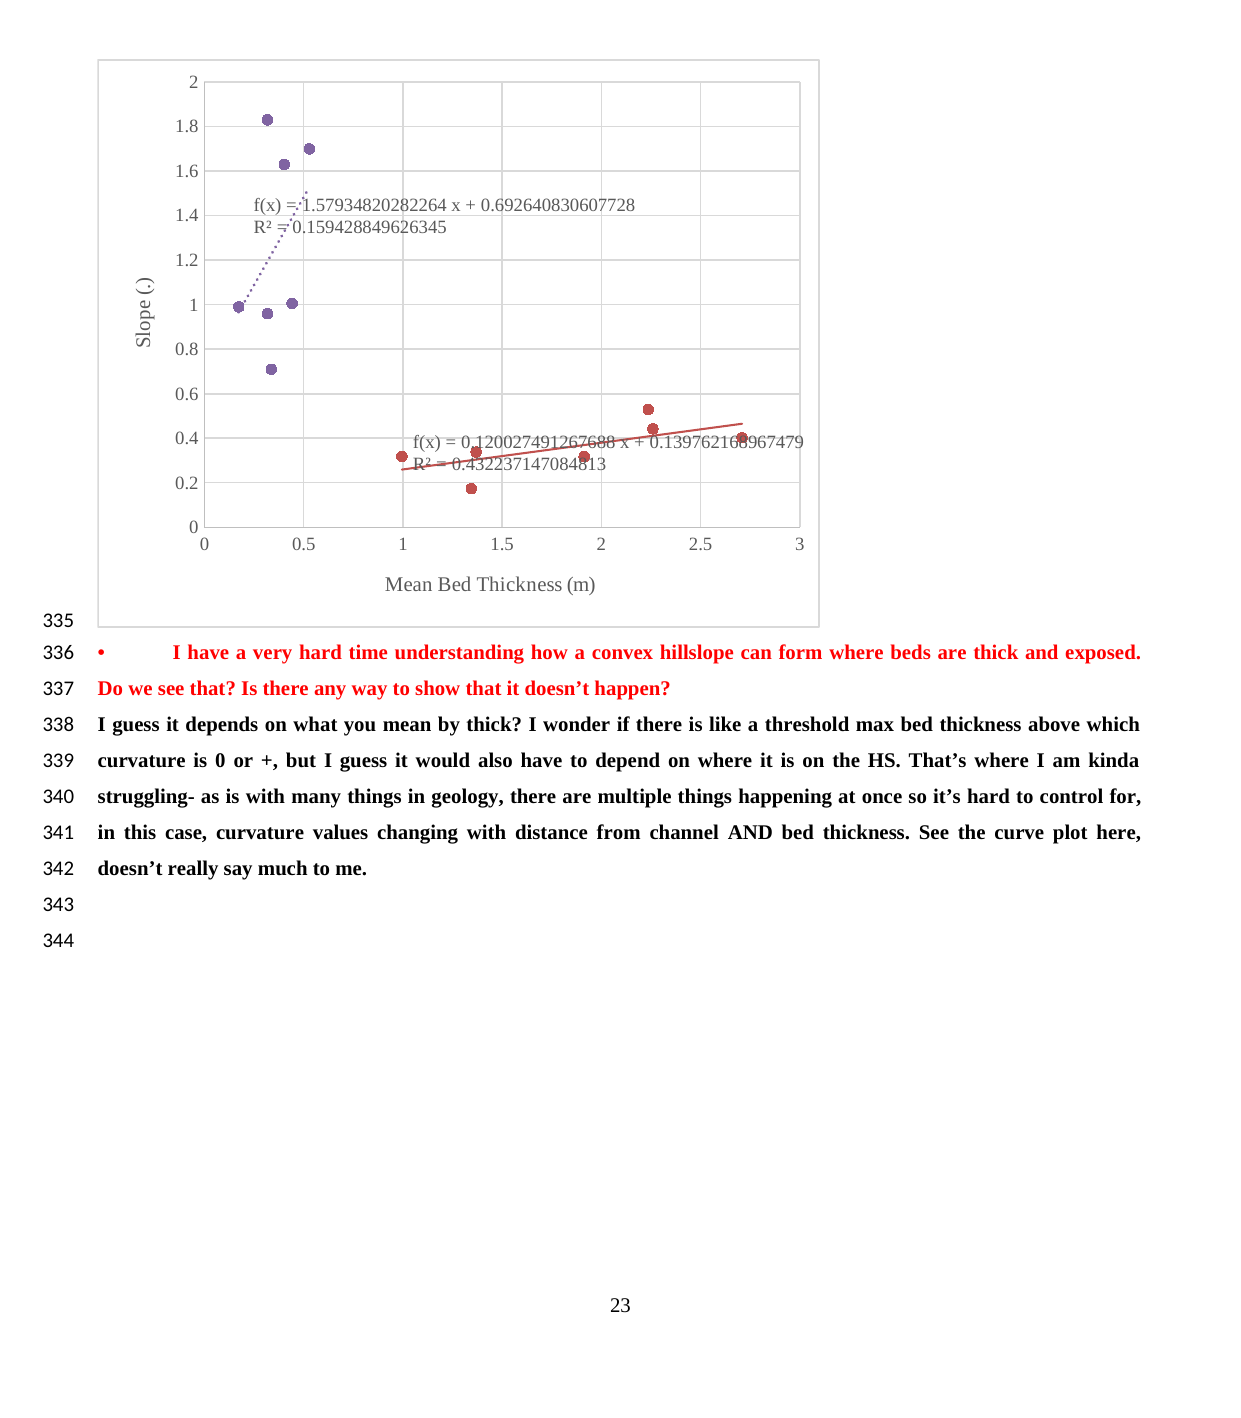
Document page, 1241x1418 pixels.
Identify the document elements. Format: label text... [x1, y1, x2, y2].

text • I have a very hard time understanding how a convex hillslope can form where beds are thick and exposed. Do we see that? Is there any way to show that it doesn’t happen? [97, 640, 1143, 700]
text I guess it depends on what you mean by thick? I wonder if there is like a threshold max bed thickness above which curvature is 0 or +, but I guess it would also have to depend on where it is on the HS. That’s where I am kinda struggling- as is with many things in geology, there are multiple things happening at once so it’s hard to control for, in this case, curvature values changing with distance from channel AND bed thickness. See the curve plot here, doesn’t really say much to me. [97, 712, 1143, 880]
